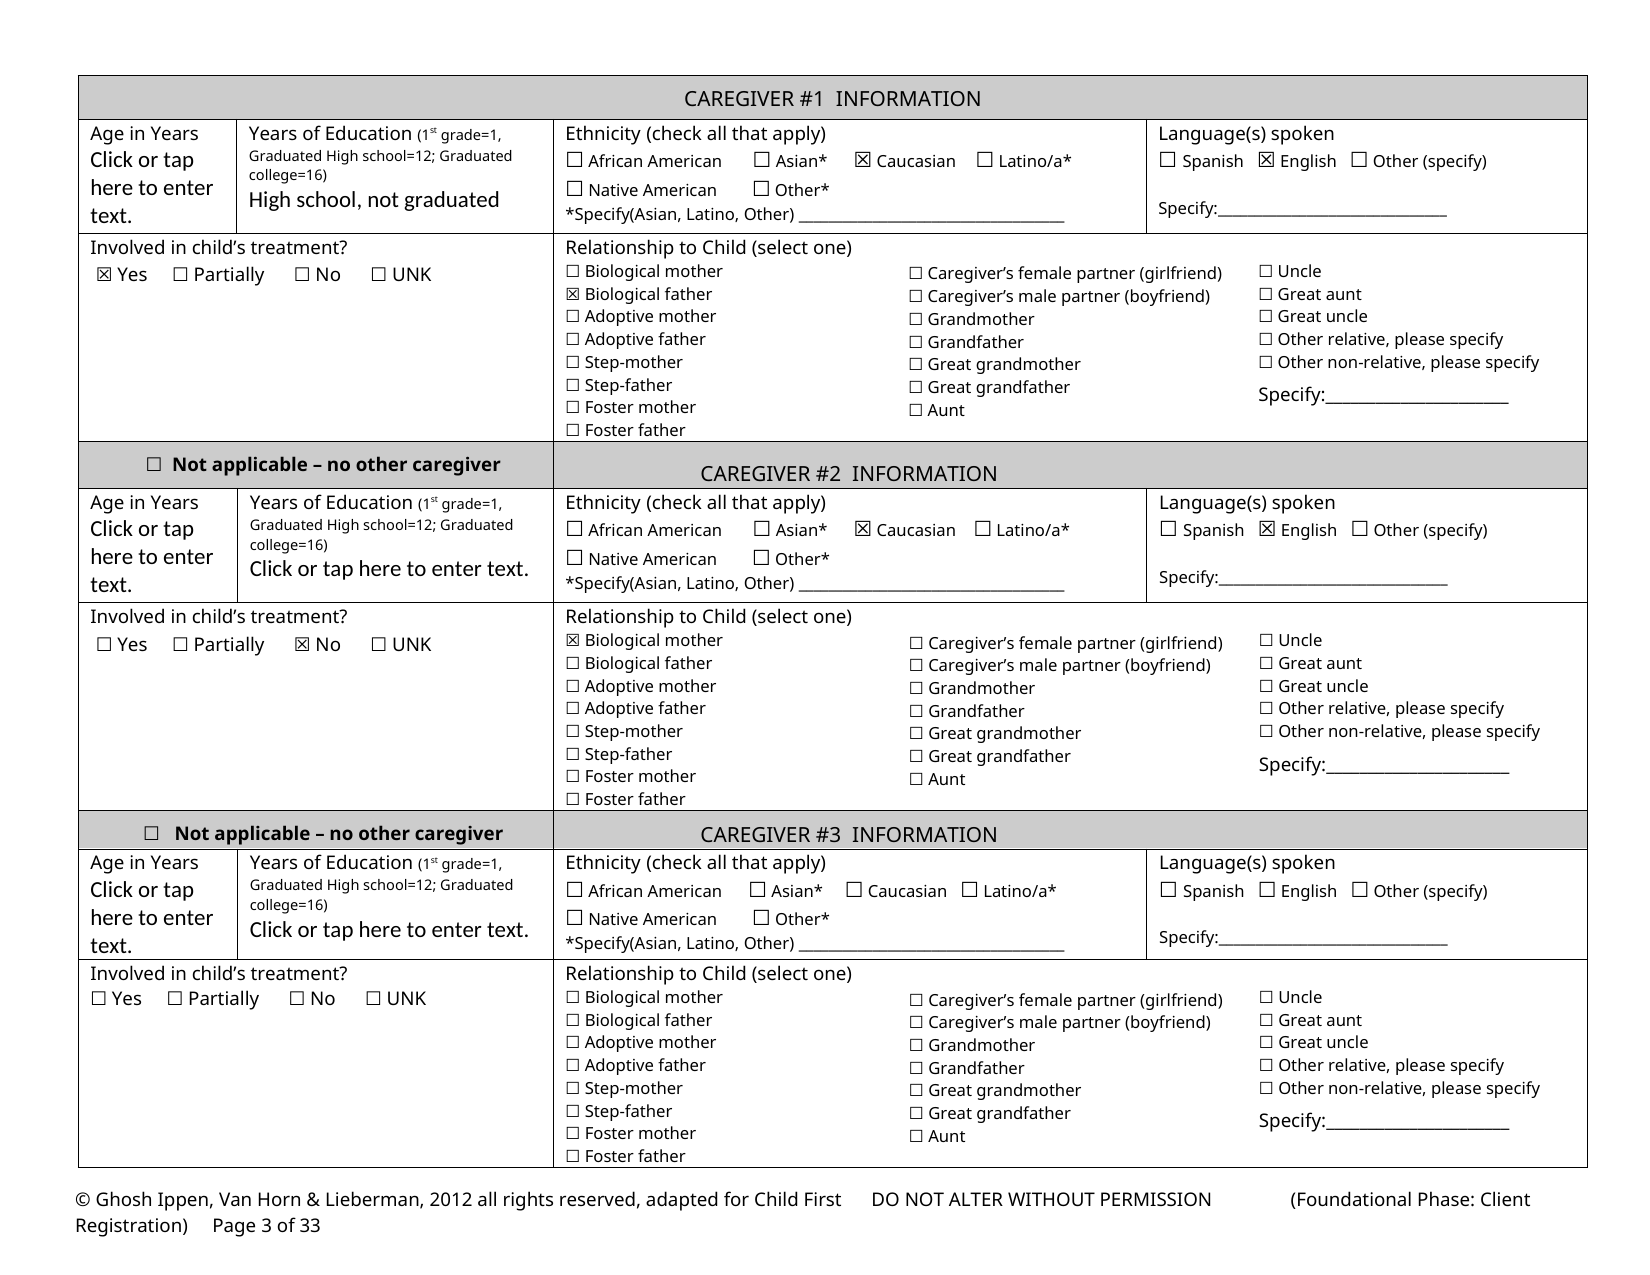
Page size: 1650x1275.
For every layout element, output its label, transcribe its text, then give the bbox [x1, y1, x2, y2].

table_cell Years of Education (1st grade=1, Graduated High school=12; Graduated college=16) [238, 489, 553, 602]
table_cell Years of Education (1st grade=1, Graduated High school=12; Graduated college=16) [237, 120, 553, 233]
table_cell Not applicable – no other caregiver [79, 442, 553, 488]
table_cell Ethnicity (check all that apply) African American Asian* Caucasian Latino/a* Native American Other* *Specify(Asian, Latino, Other) [554, 489, 1146, 602]
table_cell Ethnicity (check all that apply) African American Asian* Caucasian Latino/a* Native American Other* *Specify(Asian, Latino, Other) [554, 120, 1146, 233]
table_cell Uncle Great aunt Great uncle Other relative, please specify Other non-relative, please specify Specify: [1247, 603, 1587, 810]
table_cell Age in Years [79, 120, 236, 233]
table_cell Caregiver’s female partner (girlfriend) Caregiver’s male partner (boyfriend) Grandmother Grandfather Great grandmother Great grandfather Aunt [896, 234, 1246, 441]
table_cell Relationship to Child (select one) Biological mother Biological father Adoptive mother Adoptive father Step-mother Step-father Foster mother Foster father [554, 234, 896, 441]
table_cell Language(s) spoken Spanish English Other (specify) Specify: [1147, 850, 1587, 959]
table_cell CAREGIVER #2 INFORMATION [554, 442, 1587, 488]
table_cell Relationship to Child (select one) Biological mother Biological father Adoptive mother Adoptive father Step-mother Step-father Foster mother Foster father [554, 960, 897, 1167]
table_cell Ethnicity (check all that apply) African American Asian* Caucasian Latino/a* Native American Other* *Specify(Asian, Latino, Other) [554, 850, 1146, 959]
table_cell Uncle Great aunt Great uncle Other relative, please specify Other non-relative, please specify Specify: [1246, 234, 1587, 441]
table_cell Years of Education (1st grade=1, Graduated High school=12; Graduated college=16) [238, 850, 553, 959]
table_cell Language(s) spoken Spanish English Other (specify) Specify: [1147, 489, 1587, 602]
table_cell Language(s) spoken Spanish English Other (specify) Specify: [1147, 120, 1587, 233]
table_cell Caregiver’s female partner (girlfriend) Caregiver’s male partner (boyfriend) Grandmother Grandfather Great grandmother Great grandfather Aunt [897, 603, 1247, 810]
table_cell Involved in child’s treatment? Yes Partially No UNK [79, 603, 553, 810]
table_cell Involved in child’s treatment? Yes Partially No UNK [79, 234, 553, 441]
table_cell Age in Years [79, 489, 237, 602]
table_cell Relationship to Child (select one) Biological mother Biological father Adoptive mother Adoptive father Step-mother Step-father Foster mother Foster father [554, 603, 897, 810]
table_cell Not applicable – no other caregiver [79, 811, 553, 848]
table_cell Involved in child’s treatment? Yes Partially No UNK [79, 960, 553, 1167]
table_cell Caregiver’s female partner (girlfriend) Caregiver’s male partner (boyfriend) Grandmother Grandfather Great grandmother Great grandfather Aunt [897, 960, 1247, 1167]
table_cell Age in Years [79, 850, 237, 959]
table_cell CAREGIVER #3 INFORMATION [554, 811, 1587, 848]
table_header CAREGIVER #1 INFORMATION [79, 76, 1587, 119]
table_cell Uncle Great aunt Great uncle Other relative, please specify Other non-relative, please specify Specify: [1247, 960, 1587, 1167]
